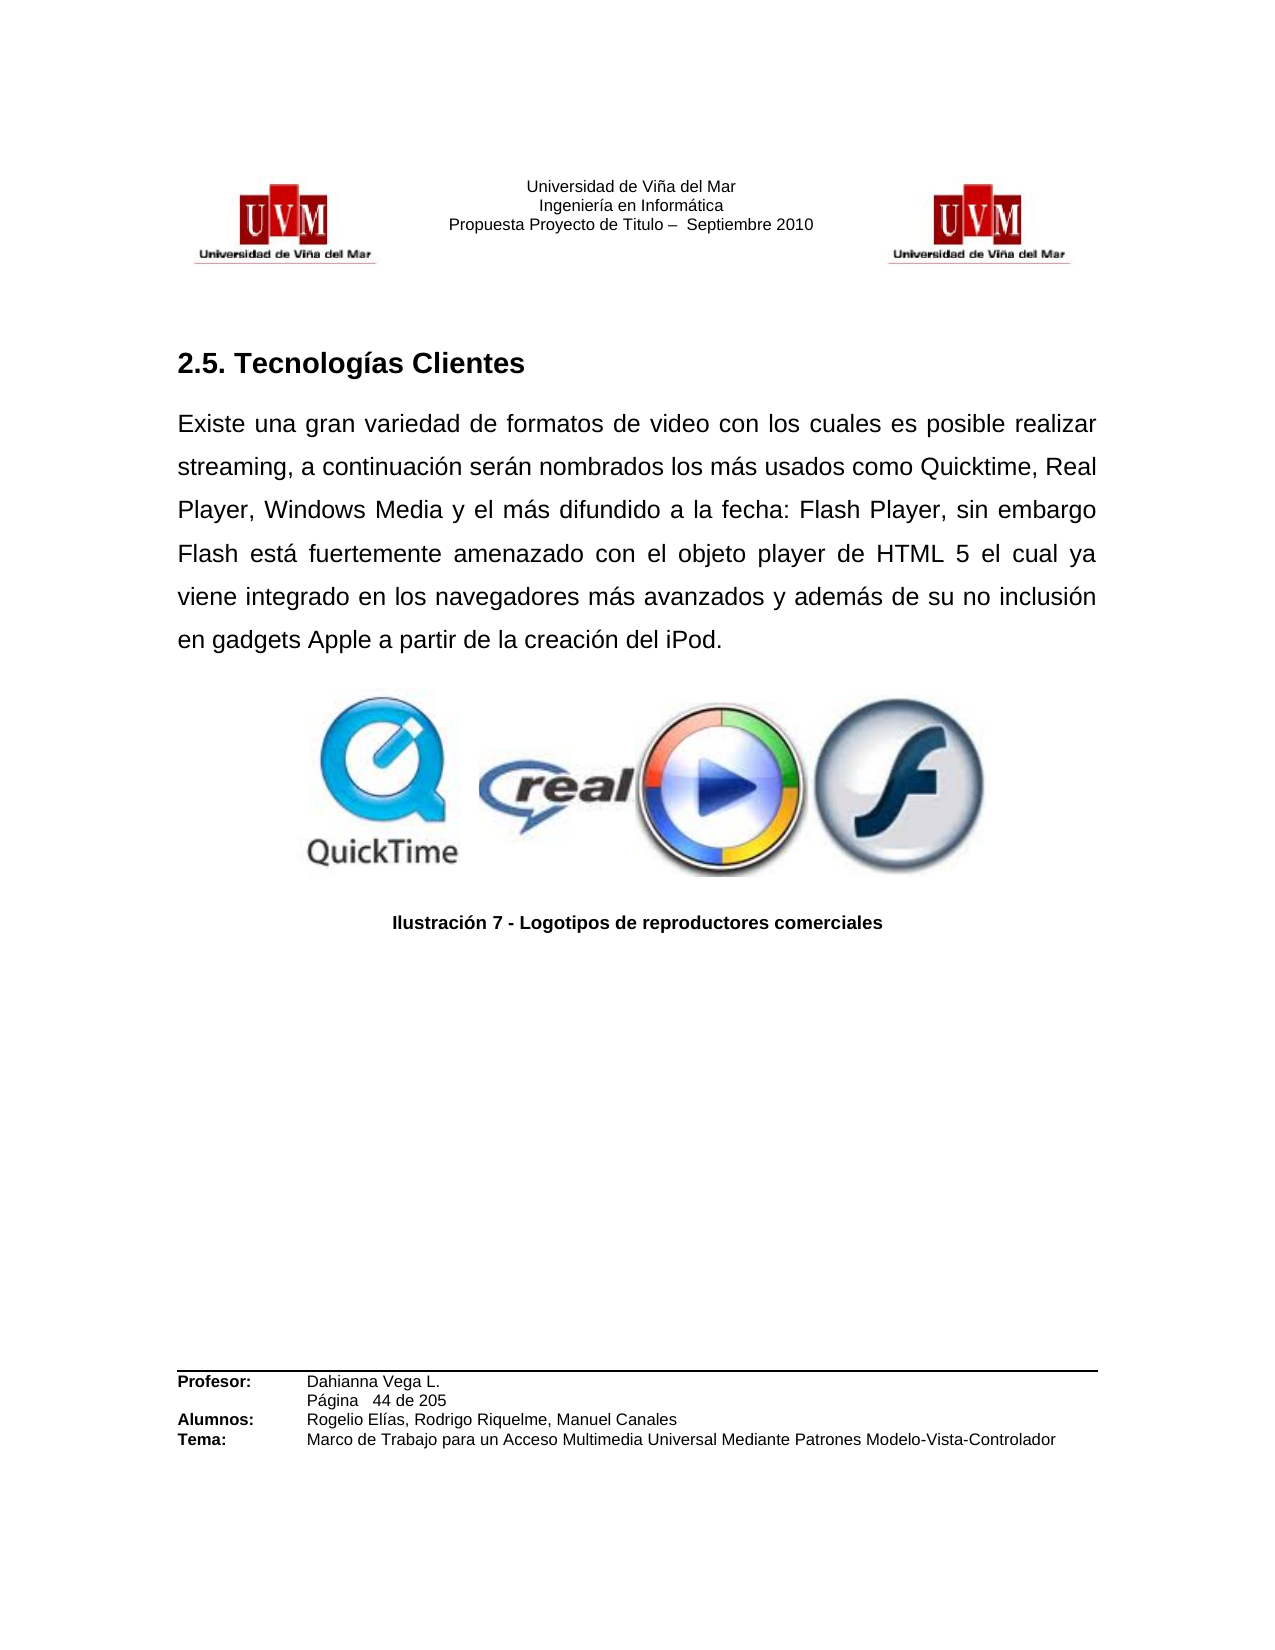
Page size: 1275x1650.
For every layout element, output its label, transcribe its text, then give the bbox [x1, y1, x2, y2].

picture [177, 176, 390, 267]
text Ilustración 7 - Logotipos de reproductores comerciales [177, 911, 1098, 933]
subtitle 2.5. Tecnologías Clientes [177, 346, 1098, 380]
picture [285, 688, 990, 877]
text Existe una gran variedad de formatos de video con los cuales es posible realizar streaming, a continuación serán nombrados los más usados como Quicktime, Real Player, Windows Media y el más difundido a la fecha: Flash Player, sin embargo Flash está fuertemente amenazado con el objeto player de HTML 5 el cual ya viene integrado en los navegadores más avanzados y además de su no inclusión en gadgets Apple a partir de la creación del iPod. [177, 409, 1098, 653]
picture [871, 176, 1084, 267]
